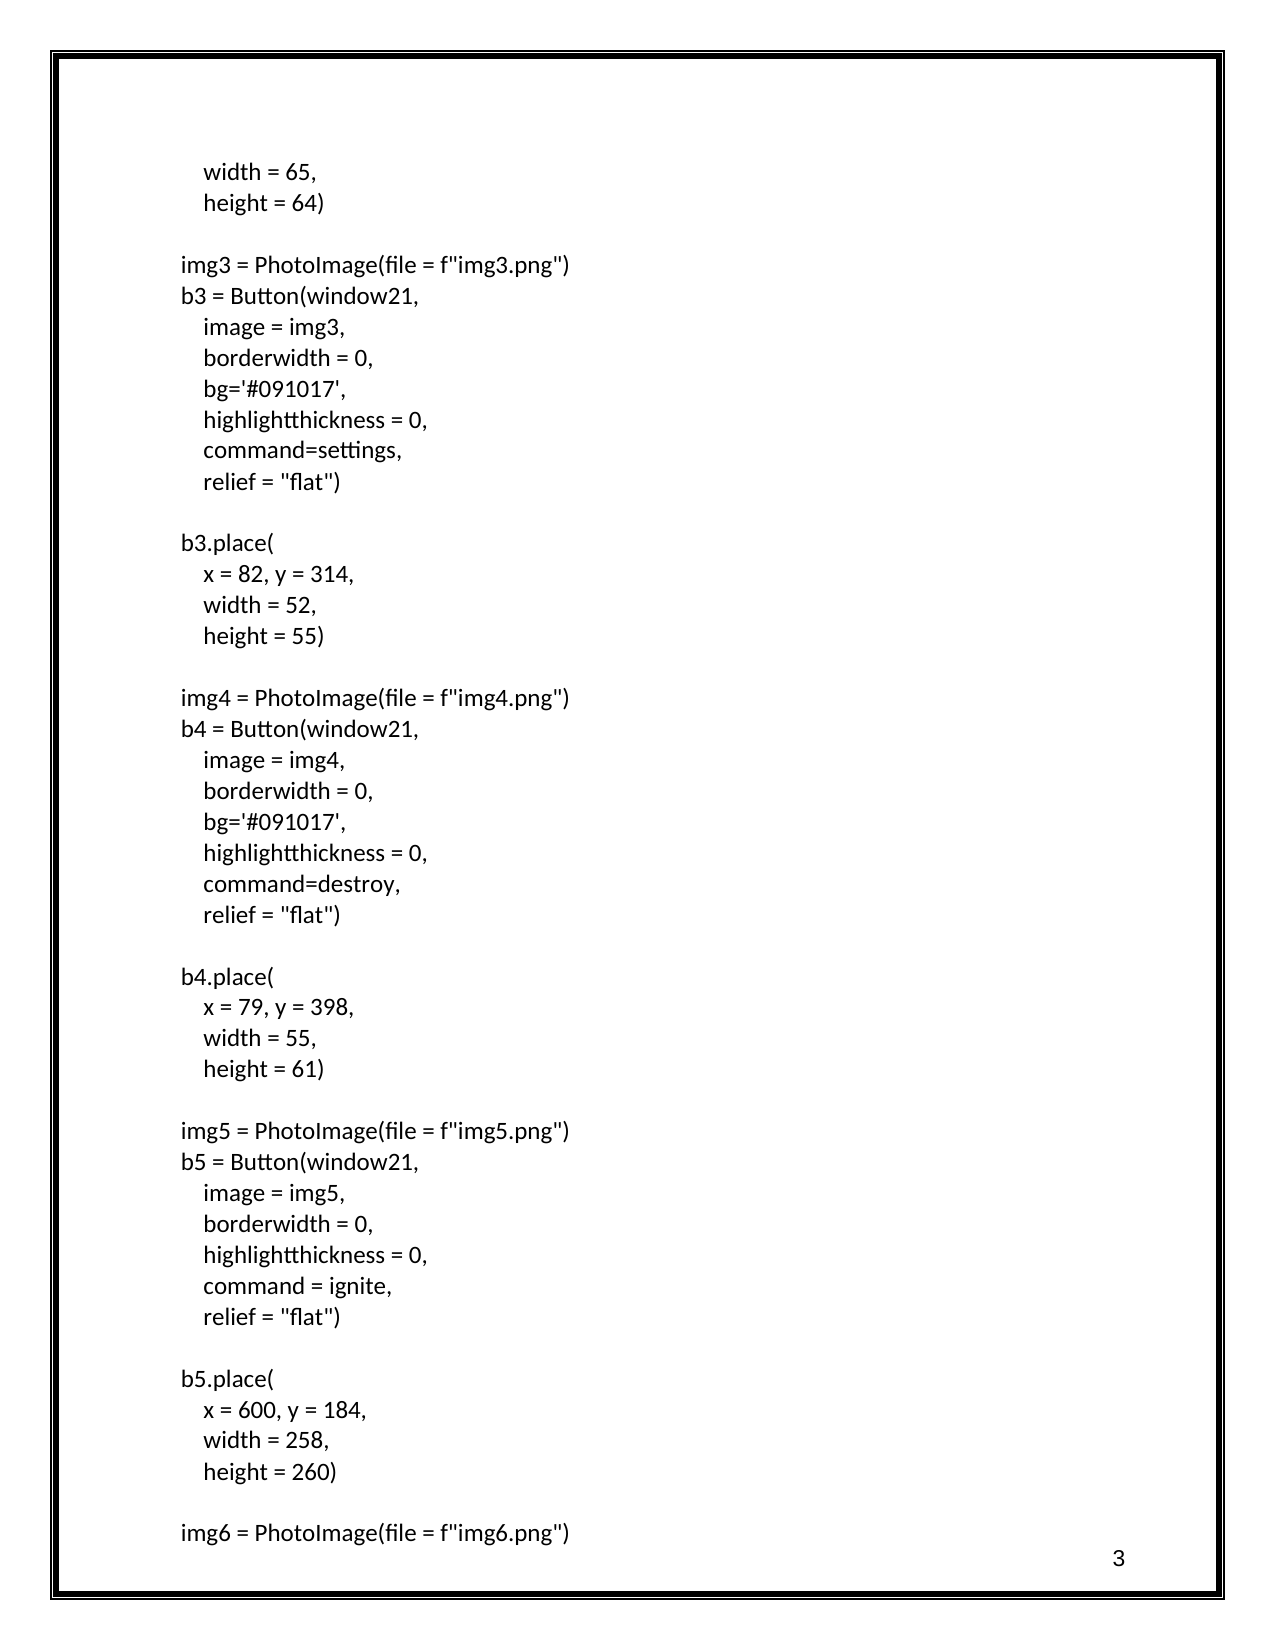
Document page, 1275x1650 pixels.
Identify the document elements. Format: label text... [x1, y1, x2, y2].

text image = img3, [135, 311, 1171, 341]
text relief = "flat") [135, 1301, 1171, 1331]
text x = 79, y = 398, [135, 992, 1171, 1022]
text width = 258, [135, 1425, 1171, 1455]
text img4 = PhotoImage(file = f"img4.png") [135, 682, 1171, 713]
text highlightthickness = 0, [135, 1239, 1171, 1269]
text b3.place( [135, 527, 1171, 558]
text highlightthickness = 0, [135, 404, 1171, 434]
text x = 600, y = 184, [135, 1394, 1171, 1424]
text width = 65, [135, 156, 1171, 187]
text b3 = Button(window21, [135, 280, 1171, 311]
text command = ignite, [135, 1270, 1171, 1301]
text height = 61) [135, 1053, 1171, 1084]
text image = img5, [135, 1177, 1171, 1208]
text height = 55) [135, 620, 1171, 651]
text b5.place( [135, 1363, 1171, 1393]
text image = img4, [135, 744, 1171, 774]
text img5 = PhotoImage(file = f"img5.png") [135, 1115, 1171, 1146]
text img3 = PhotoImage(file = f"img3.png") [135, 249, 1171, 279]
text b5 = Button(window21, [135, 1146, 1171, 1177]
text width = 52, [135, 589, 1171, 620]
text bg='#091017', [135, 806, 1171, 836]
text command=settings, [135, 435, 1171, 465]
text borderwidth = 0, [135, 342, 1171, 372]
text b4 = Button(window21, [135, 713, 1171, 744]
text img6 = PhotoImage(file = f"img6.png") [135, 1517, 1171, 1548]
text relief = "flat") [135, 899, 1171, 929]
text height = 64) [135, 187, 1171, 218]
text highlightthickness = 0, [135, 837, 1171, 867]
text width = 55, [135, 1022, 1171, 1053]
text b4.place( [135, 961, 1171, 991]
text bg='#091017', [135, 373, 1171, 403]
text relief = "flat") [135, 466, 1171, 496]
text height = 260) [135, 1456, 1171, 1486]
text command=destroy, [135, 868, 1171, 898]
text x = 82, y = 314, [135, 558, 1171, 589]
text borderwidth = 0, [135, 775, 1171, 806]
text borderwidth = 0, [135, 1208, 1171, 1239]
